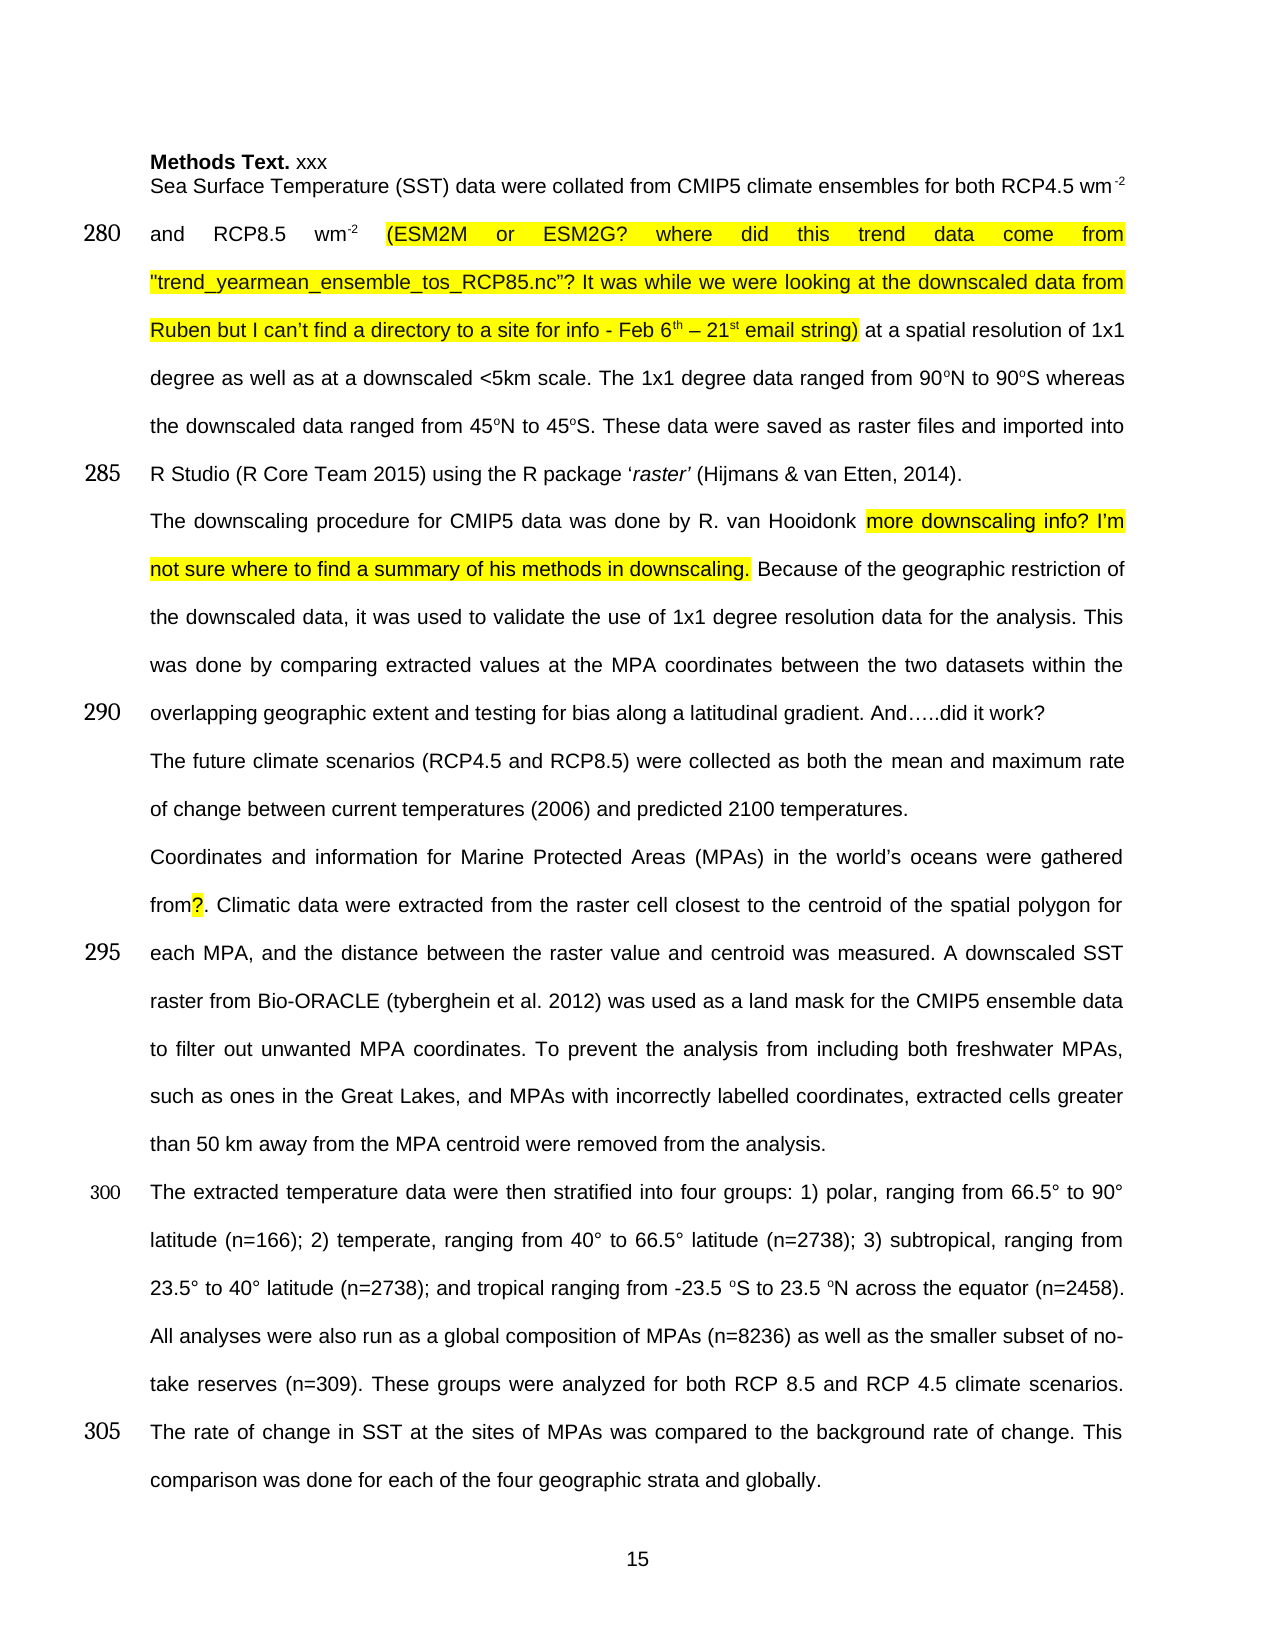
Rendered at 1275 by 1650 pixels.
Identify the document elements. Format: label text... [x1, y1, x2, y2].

text The future climate scenarios (RCP4.5 and RCP8.5) were collected as both the mean and maximum rate of change between current temperatures (2006) and predicted 2100 temperatures. [150, 749, 1125, 821]
text Sea Surface Temperature (SST) data were collated from CMIP5 climate ensembles for both RCP4.5 wm-2 and RCP8.5 wm-2 (ESM2M or ESM2G? where did this trend data come from "trend_yearmean_ensemble_tos_RCP85.nc”? It was while we were looking at the downscaled data from Ruben but I can’t find a directory to a site for info - Feb 6th – 21st email string) at a spatial resolution of 1x1 degree as well as at a downscaled <5km scale. The 1x1 degree data ranged from 90oN to 90oS whereas the downscaled data ranged from 45oN to 45oS. These data were saved as raster files and imported into R Studio (R Core Team 2015) using the R package ‘raster’ (Hijmans & van Etten, 2014). [150, 174, 1125, 270]
text The downscaling procedure for CMIP5 data was done by R. van Hooidonk more downscaling info? I’m not sure where to find a summary of his methods in downscaling. Because of the geographic restriction of the downscaled data, it was used to validate the use of 1x1 degree resolution data for the analysis. This was done by comparing extracted values at the MPA coordinates between the two datasets within the overlapping geographic extent and testing for bias along a latitudinal gradient. And…..did it work? [150, 509, 1125, 725]
text Methods Text. xxx [150, 150, 1125, 174]
text Coordinates and information for Marine Protected Areas (MPAs) in the world’s oceans were gathered from?. Climatic data were extracted from the raster cell closest to the centroid of the spatial polygon for each MPA, and the distance between the raster value and centroid was measured. A downscaled SST raster from Bio-ORACLE (tyberghein et al. 2012) was used as a land mask for the CMIP5 ensemble data to filter out unwanted MPA coordinates. To prevent the analysis from including both freshwater MPAs, such as ones in the Great Lakes, and MPAs with incorrectly labelled coordinates, extracted cells greater than 50 km away from the MPA centroid were removed from the analysis. [150, 845, 1125, 1156]
text Sea Surface Temperature (SST) data were collated from CMIP5 climate ensembles for both RCP4.5 wm-2 and RCP8.5 wm-2 (ESM2M or ESM2G? where did this trend data come from "trend_yearmean_ensemble_tos_RCP85.nc”? It was while we were looking at the downscaled data from Ruben but I can’t find a directory to a site for info - Feb 6th – 21st email string) at a spatial resolution of 1x1 degree as well as at a downscaled <5km scale. The 1x1 degree data ranged from 90oN to 90oS whereas the downscaled data ranged from 45oN to 45oS. These data were saved as raster files and imported into R Studio (R Core Team 2015) using the R package ‘raster’ (Hijmans & van Etten, 2014). [150, 294, 1125, 485]
text The extracted temperature data were then stratified into four groups: 1) polar, ranging from 66.5° to 90° latitude (n=166); 2) temperate, ranging from 40° to 66.5° latitude (n=2738); 3) subtropical, ranging from 23.5° to 40° latitude (n=2738); and tropical ranging from -23.5 oS to 23.5 oN across the equator (n=2458). All analyses were also run as a global composition of MPAs (n=8236) as well as the smaller subset of no-take reserves (n=309). These groups were analyzed for both RCP 8.5 and RCP 4.5 climate scenarios. The rate of change in SST at the sites of MPAs was compared to the background rate of change. This comparison was done for each of the four geographic strata and globally. [150, 1180, 1125, 1492]
